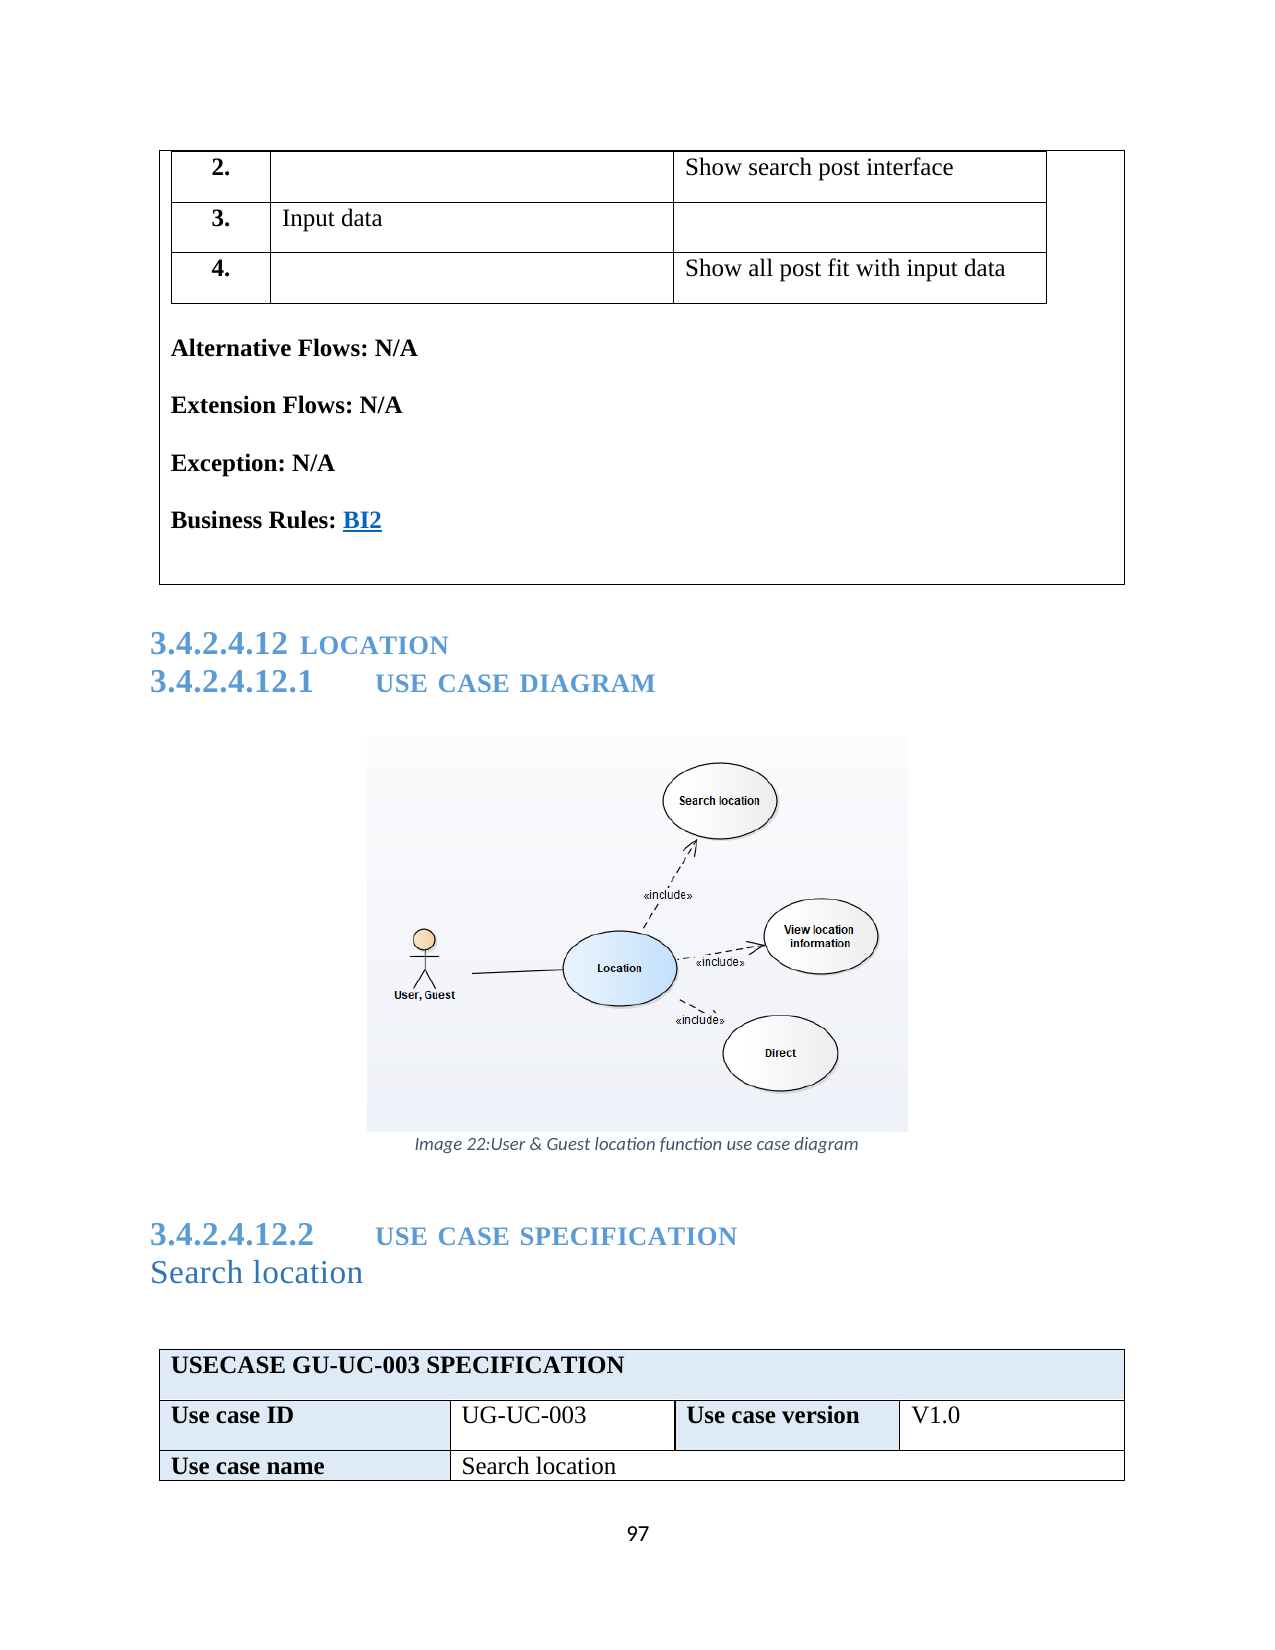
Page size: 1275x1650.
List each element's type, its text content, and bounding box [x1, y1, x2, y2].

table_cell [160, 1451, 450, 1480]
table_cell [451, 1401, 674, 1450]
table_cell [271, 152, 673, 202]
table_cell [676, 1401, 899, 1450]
title Search location [150, 1252, 1125, 1291]
list use case specification [150, 1214, 1125, 1252]
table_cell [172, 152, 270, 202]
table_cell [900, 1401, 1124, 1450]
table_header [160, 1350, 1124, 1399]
text Image 22:User & Guest location function use case diagram [150, 1132, 1125, 1155]
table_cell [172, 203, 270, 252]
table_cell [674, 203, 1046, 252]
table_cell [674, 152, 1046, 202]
list use case diagram [150, 661, 1125, 699]
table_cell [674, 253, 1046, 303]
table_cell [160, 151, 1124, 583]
list location [150, 623, 1125, 661]
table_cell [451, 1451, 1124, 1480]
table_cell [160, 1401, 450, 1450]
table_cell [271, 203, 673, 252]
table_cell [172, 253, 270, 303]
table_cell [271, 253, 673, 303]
picture [367, 737, 909, 1132]
